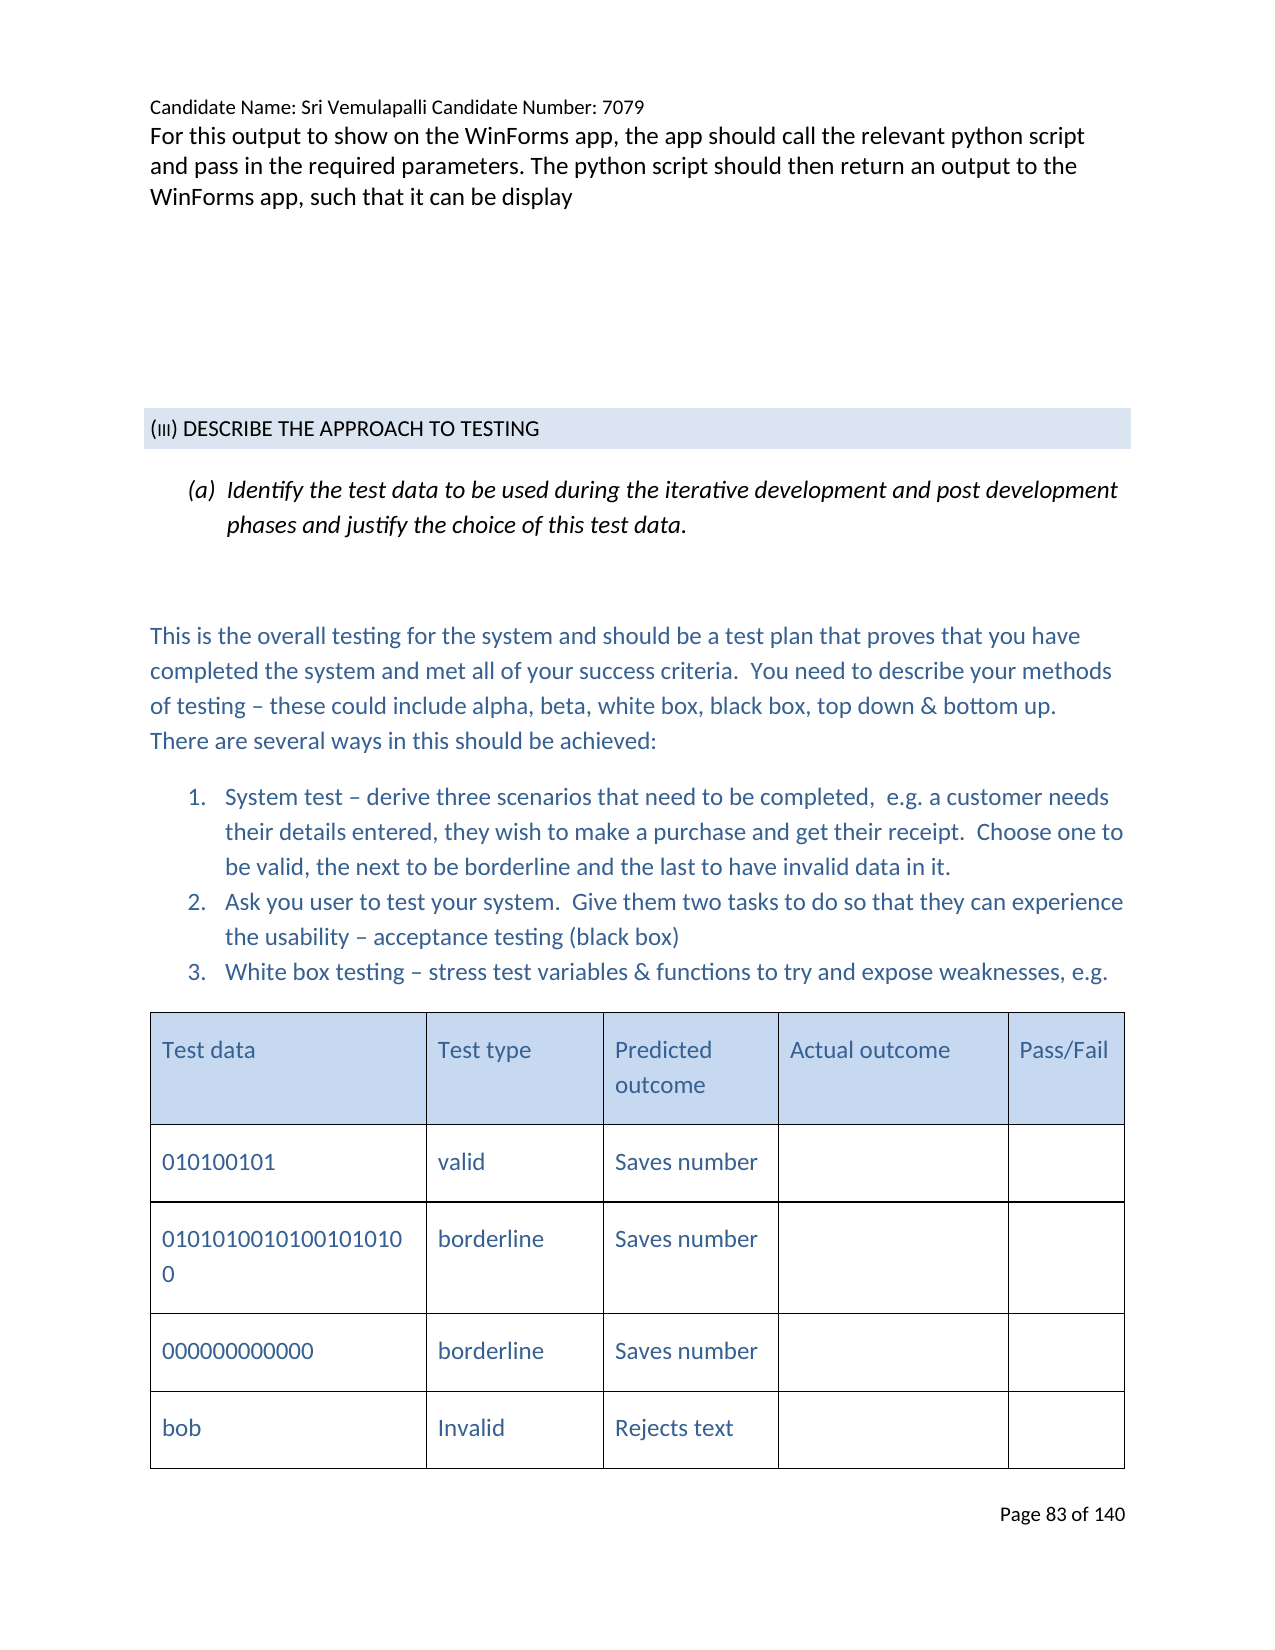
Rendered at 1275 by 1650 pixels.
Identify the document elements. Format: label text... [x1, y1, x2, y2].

table_cell bob [151, 1392, 426, 1468]
table_cell [1009, 1392, 1124, 1468]
table_cell borderline [427, 1203, 603, 1313]
table_cell Saves number [604, 1203, 778, 1313]
table_cell [779, 1125, 1008, 1201]
table_header Predicted outcome [604, 1013, 778, 1124]
table_cell borderline [427, 1314, 603, 1391]
text For this output to show on the WinForms app, the app should call the relevant python script and pass in the required parameters. The python script should then return an output to the WinForms app, such that it can be display [150, 120, 1125, 212]
table_cell 010100101 [151, 1125, 426, 1201]
table_header Pass/Fail [1009, 1013, 1124, 1124]
table_header Actual outcome [779, 1013, 1008, 1124]
list White box testing – stress test variables & functions to try and expose weaknesses, e.g. [187, 956, 1125, 987]
table_header Test data [151, 1013, 426, 1124]
table_cell Invalid [427, 1392, 603, 1468]
table_header Test type [427, 1013, 603, 1124]
list Ask you user to test your system. Give them two tasks to do so that they can experience the usability – acceptance testing (black box) [187, 886, 1125, 952]
table_cell [1009, 1314, 1124, 1391]
table_cell [779, 1203, 1008, 1313]
table_cell Saves number [604, 1314, 778, 1391]
table_cell [779, 1314, 1008, 1391]
table_cell Saves number [604, 1125, 778, 1201]
table_cell [1009, 1203, 1124, 1313]
subtitle (iii) DESCRIBE THE APPROACH TO TESTING [150, 415, 1125, 442]
table_cell [1009, 1125, 1124, 1201]
table_cell 000000000000 [151, 1314, 426, 1391]
table_cell 01010100101001010100 [151, 1203, 426, 1313]
table_cell [779, 1392, 1008, 1468]
table_cell valid [427, 1125, 603, 1201]
table_cell Rejects text [604, 1392, 778, 1468]
list Identify the test data to be used during the iterative development and post development phases and justify the choice of this test data. [187, 474, 1125, 539]
list System test – derive three scenarios that need to be completed, e.g. a customer needs their details entered, they wish to make a purchase and get their receipt. Choose one to be valid, the next to be borderline and the last to have invalid data in it. [187, 781, 1125, 882]
text This is the overall testing for the system and should be a test plan that proves that you have completed the system and met all of your success criteria. You need to describe your methods of testing – these could include alpha, beta, white box, black box, top down & bottom up. There are several ways in this should be achieved: [150, 620, 1125, 756]
